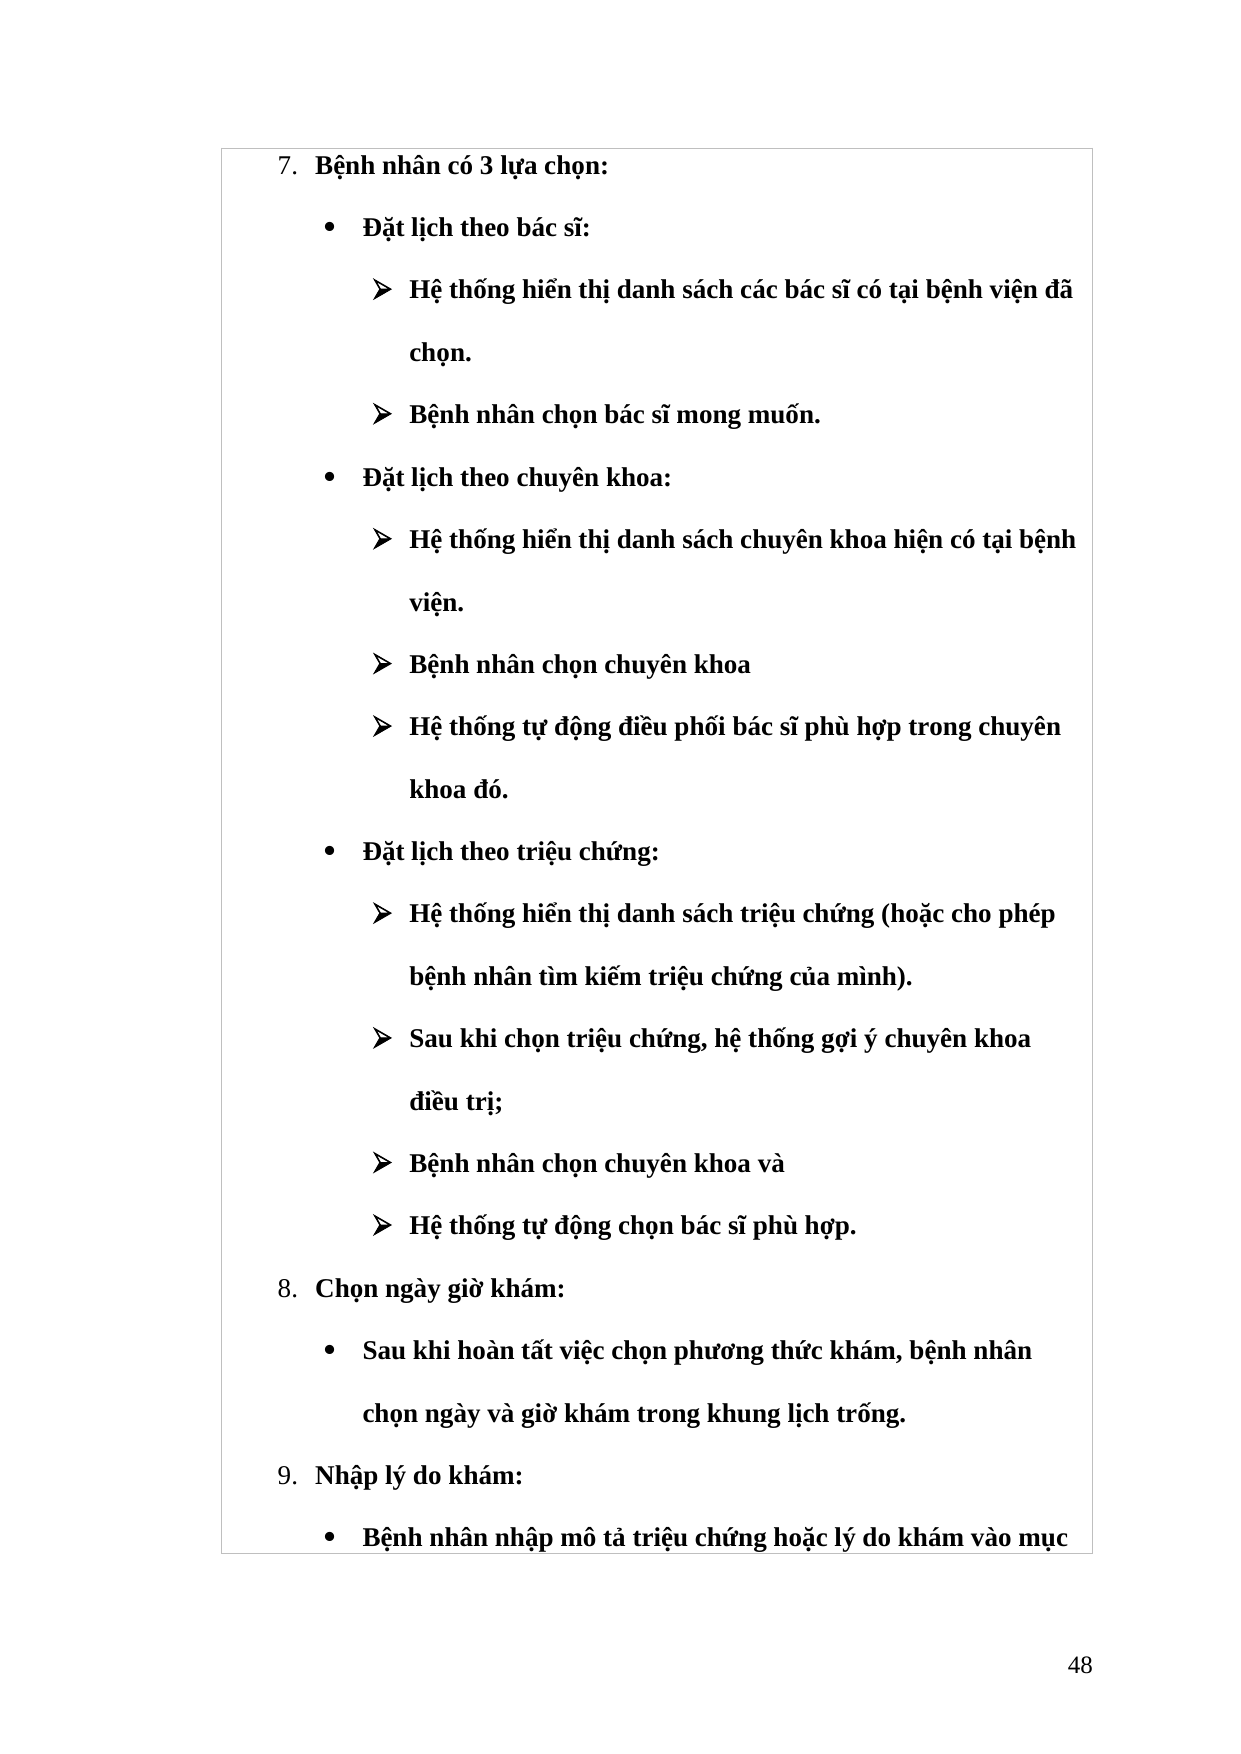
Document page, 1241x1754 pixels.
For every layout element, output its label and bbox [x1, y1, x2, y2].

table_cell [222, 149, 1092, 1552]
